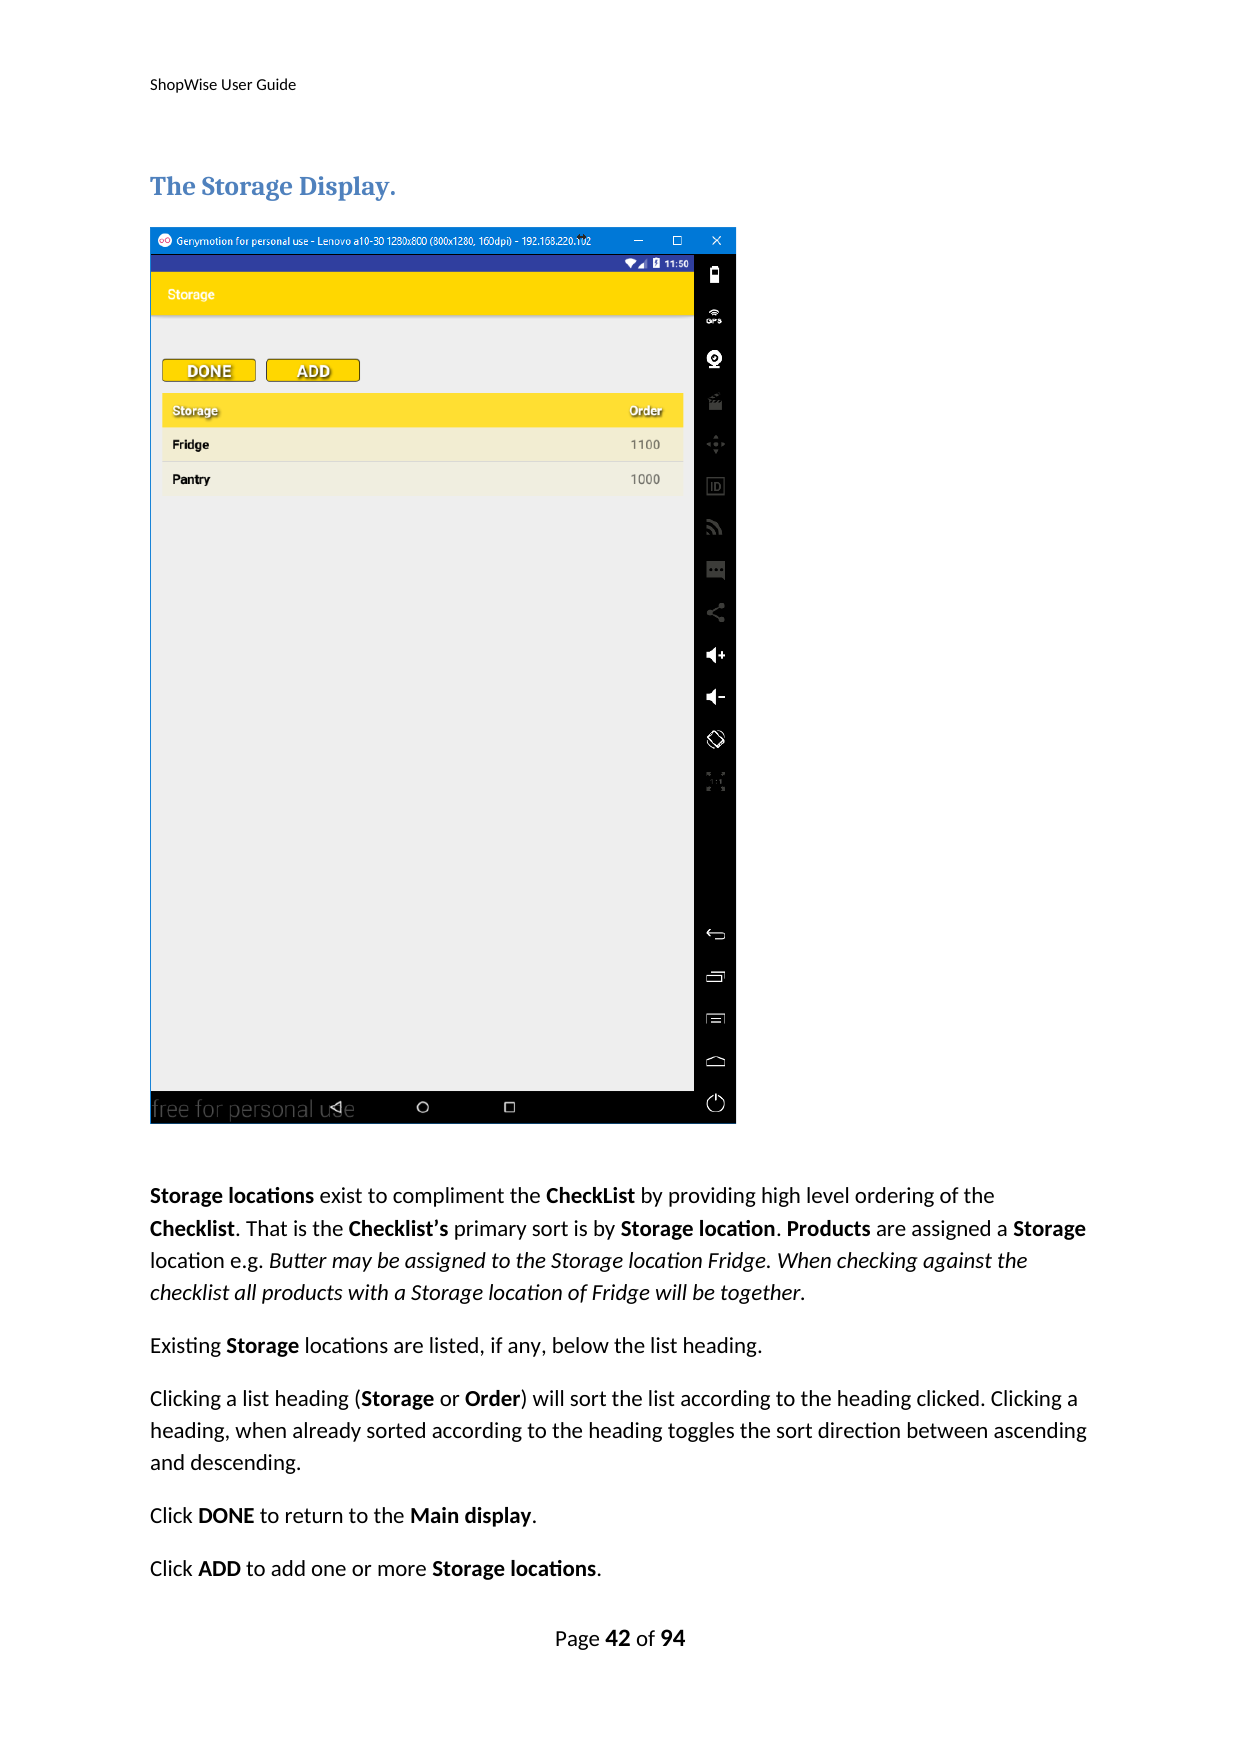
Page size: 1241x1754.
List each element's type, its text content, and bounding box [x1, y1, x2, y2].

text Click DONE to return to the Main display. [150, 1501, 1090, 1529]
text Clicking a list heading (Storage or Order) will sort the list according to the heading clicked. Clicking a heading, when already sorted according to the heading toggles the sort direction between ascending and descending. [150, 1384, 1090, 1476]
text Click ADD to add one or more Storage locations. [150, 1554, 1090, 1582]
subtitle The Storage Display. [150, 171, 1090, 202]
picture [150, 227, 737, 1124]
text Existing Storage locations are listed, if any, below the list heading. [150, 1331, 1090, 1359]
text Storage locations exist to compliment the CheckList by providing high level ordering of the Checklist. That is the Checklist’s primary sort is by Storage location. Products are assigned a Storage location e.g. Butter may be assigned to the Storage location Fridge. When checking against the checklist all products with a Storage location of Fridge will be together. [150, 1181, 1090, 1306]
